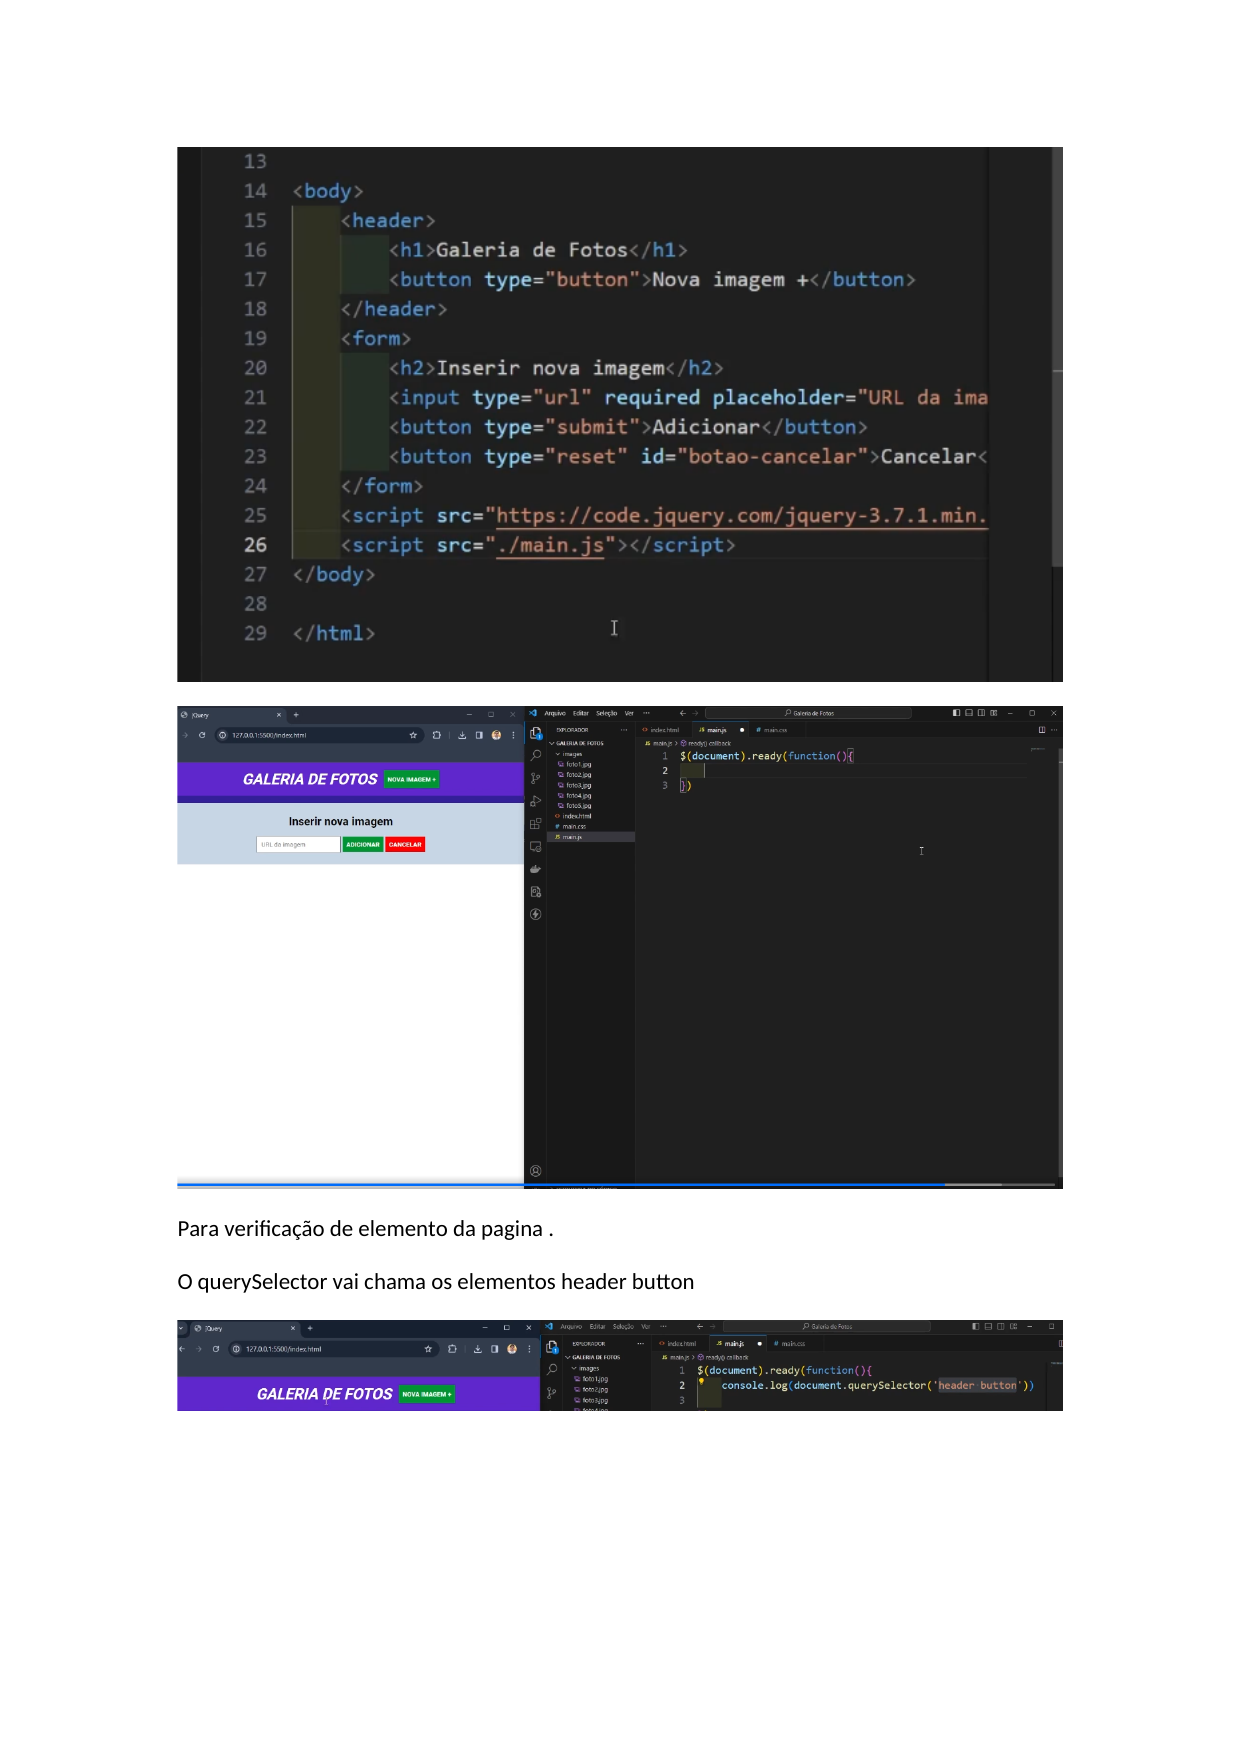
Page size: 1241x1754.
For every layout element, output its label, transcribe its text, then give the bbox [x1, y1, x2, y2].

text Para verificação de elemento da pagina . [177, 1214, 1063, 1242]
picture [177, 706, 1063, 1189]
text O querySelector vai chama os elementos header button [177, 1267, 1063, 1295]
picture [177, 1320, 1063, 1411]
picture [177, 147, 1063, 682]
